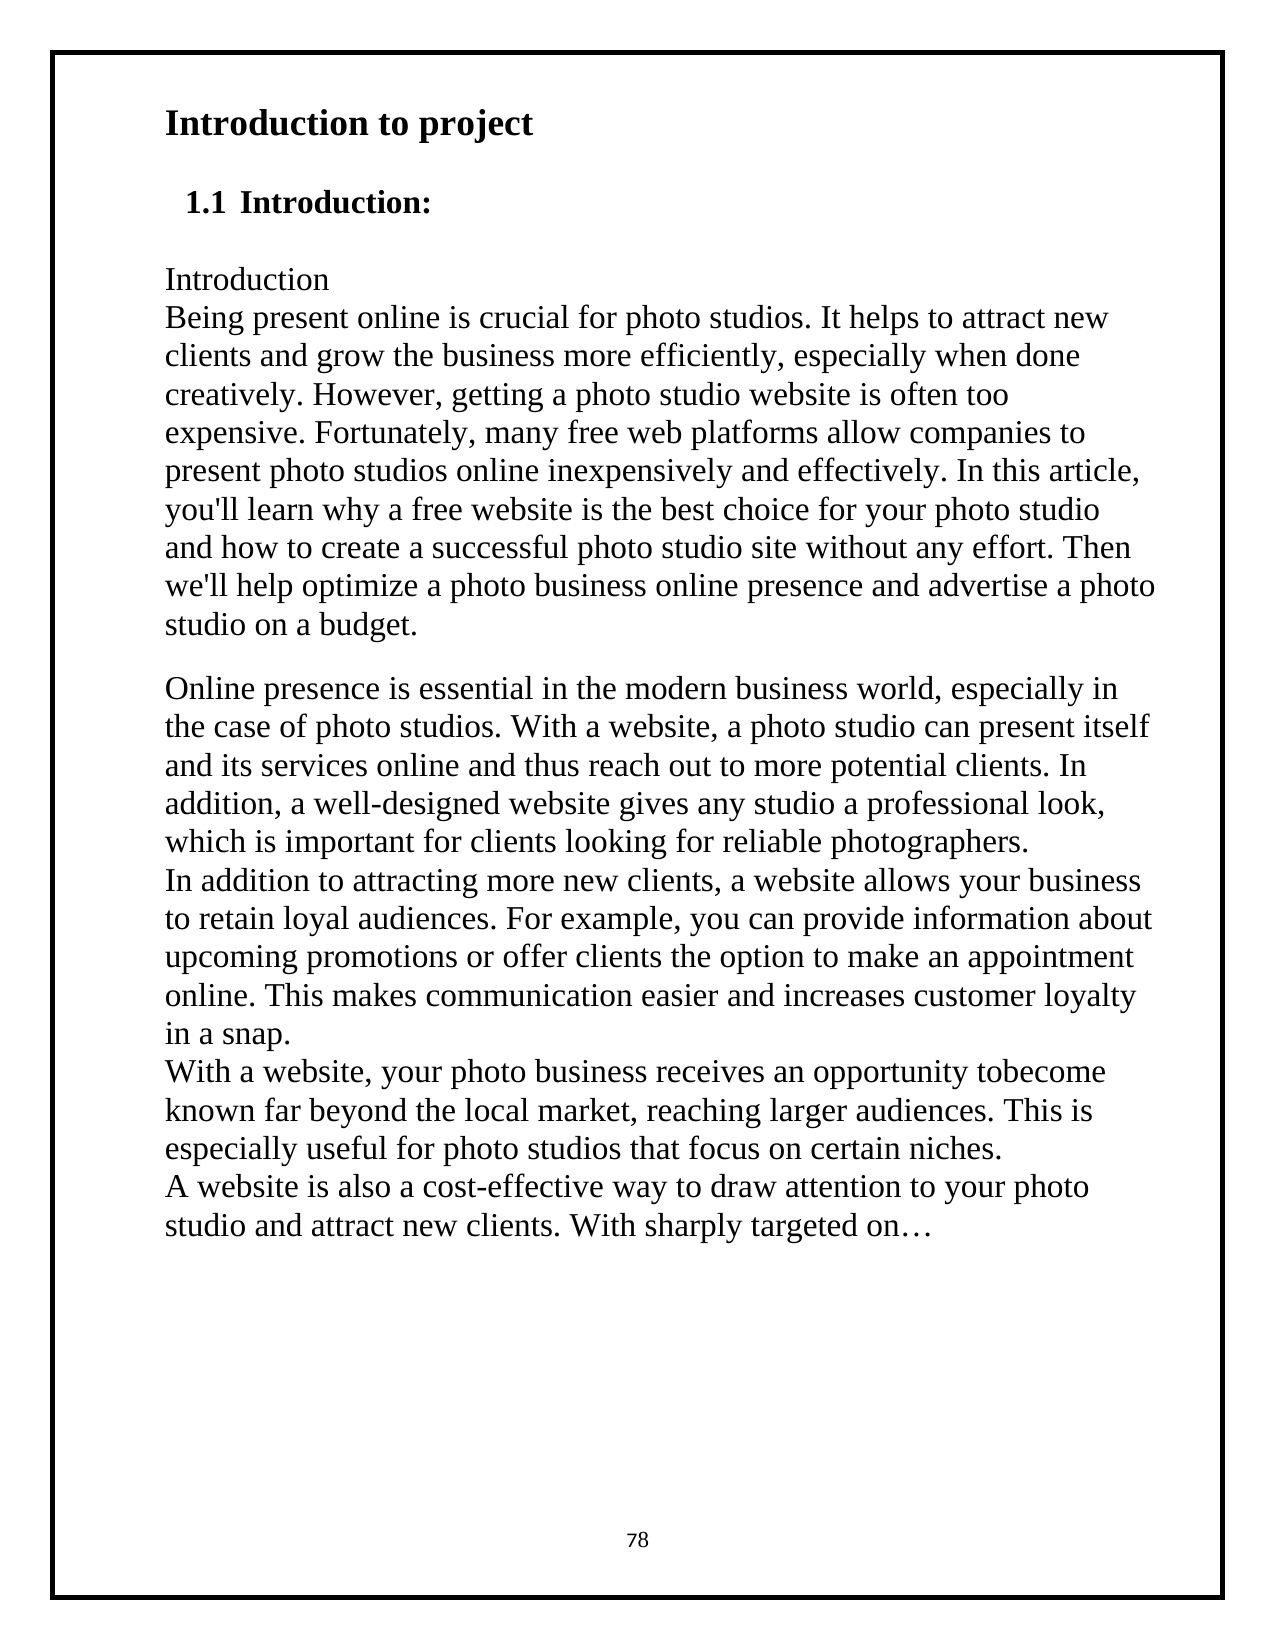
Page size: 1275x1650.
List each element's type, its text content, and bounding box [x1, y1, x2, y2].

text Online presence is essential in the modern business world, especially in the case of photo studios. With a website, a photo studio can present itself and its services online and thus reach out to more potential clients. In addition, a well-designed website gives any studio a professional look, which is important for clients looking for reliable photographers. [164, 668, 1156, 860]
text A website is also a cost-effective way to draw attention to your photo studio and attract new clients. With sharply targeted on… [164, 1167, 1156, 1243]
text Introduction [164, 259, 1156, 297]
text With a website, your photo business receives an opportunity tobecome known far beyond the local market, reaching larger audiences. This is especially useful for photo studios that focus on certain niches. [164, 1052, 1156, 1167]
text In addition to attracting more new clients, a website allows your business to retain loyal audiences. For example, you can provide information about upcoming promotions or offer clients the option to make an appointment online. This makes communication easier and increases customer loyalty in a snap. [164, 860, 1156, 1052]
text Being present online is crucial for photo studios. It helps to attract new clients and grow the business more efficiently, especially when done creatively. However, getting a photo studio website is often too expensive. Fortunately, many free web platforms allow companies to present photo studios online inexpensively and effectively. In this article, you'll learn why a free website is the best choice for your photo studio and how to create a successful photo studio site without any effort. Then we'll help optimize a photo business online presence and advertise a photo studio on a budget. [164, 297, 1156, 642]
text Introduction to project [164, 101, 1156, 144]
list Introduction: [185, 182, 1156, 220]
